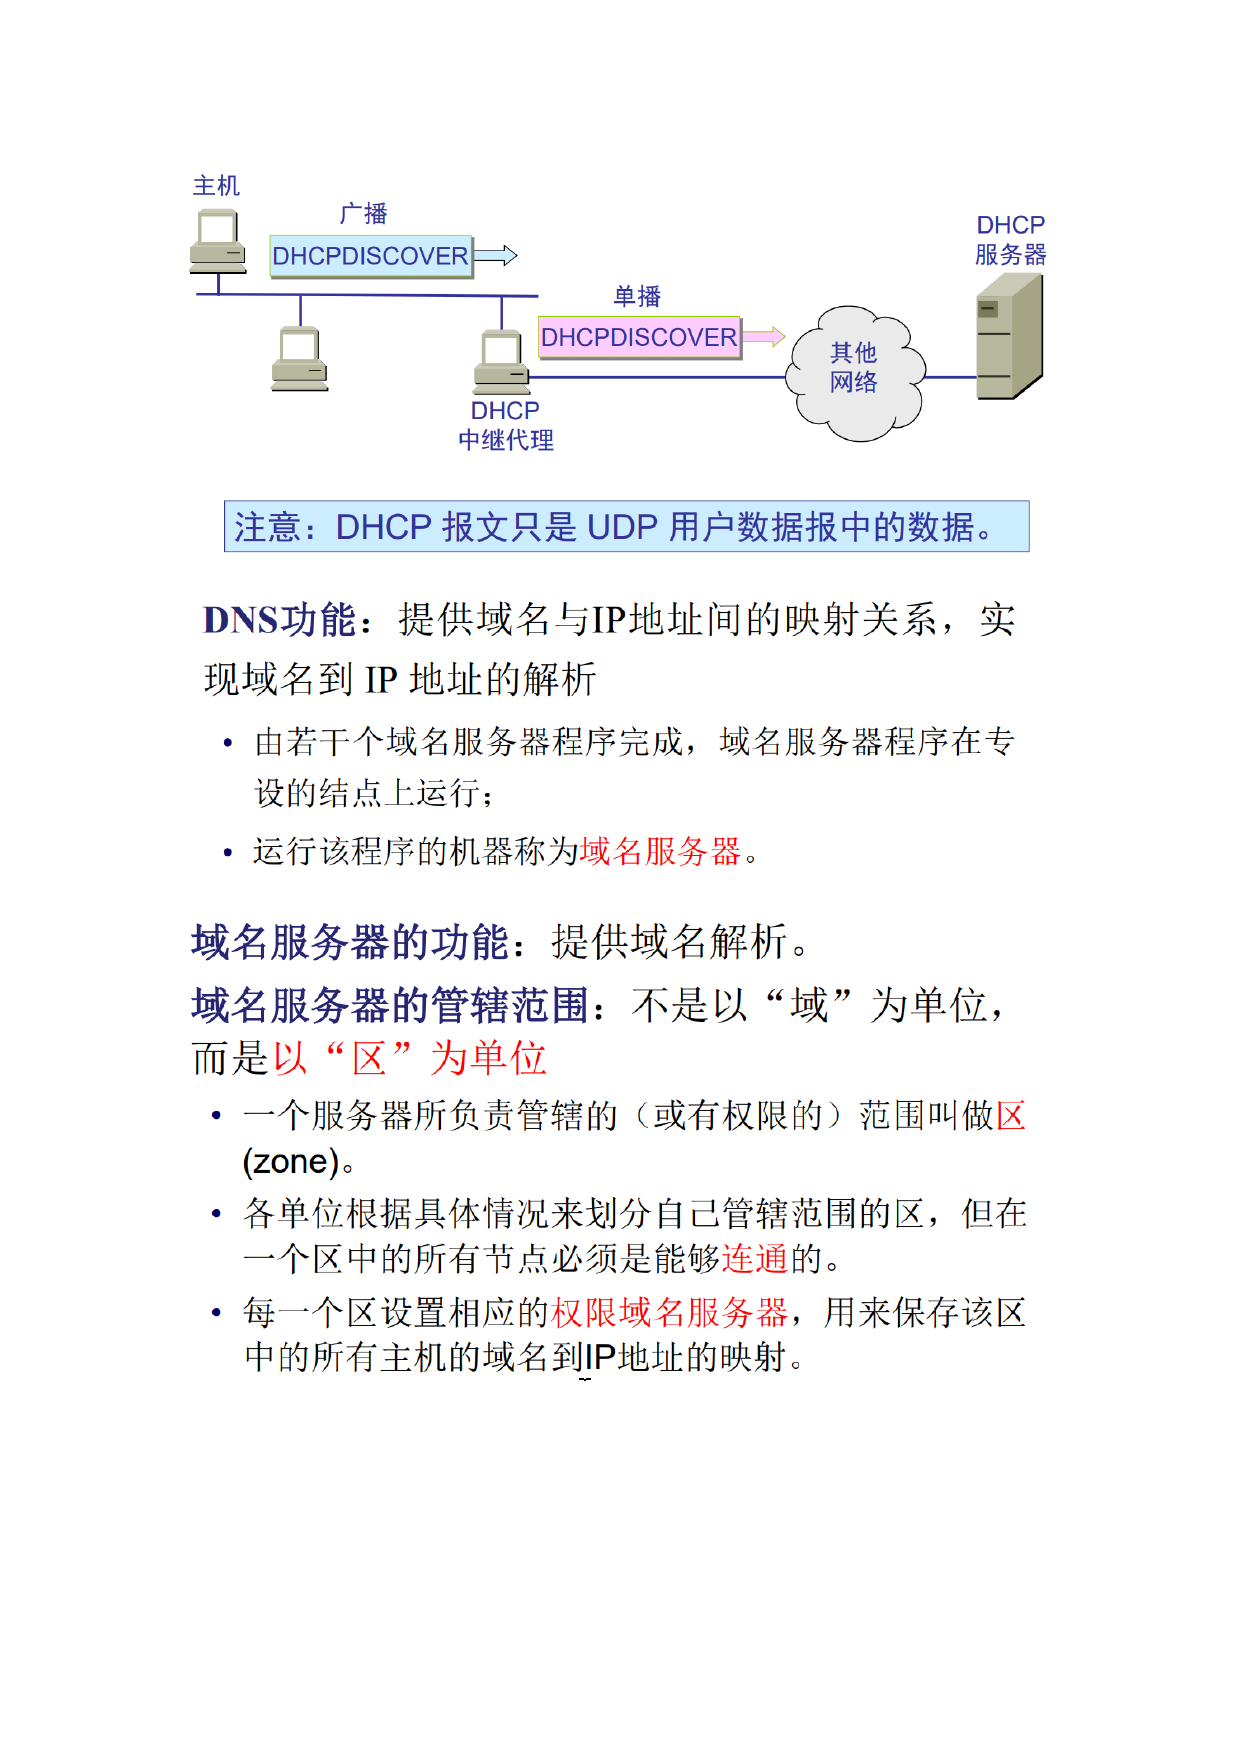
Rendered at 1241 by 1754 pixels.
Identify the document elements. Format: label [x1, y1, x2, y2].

picture [187, 162, 1053, 556]
picture [187, 909, 1053, 1381]
picture [187, 584, 1053, 879]
